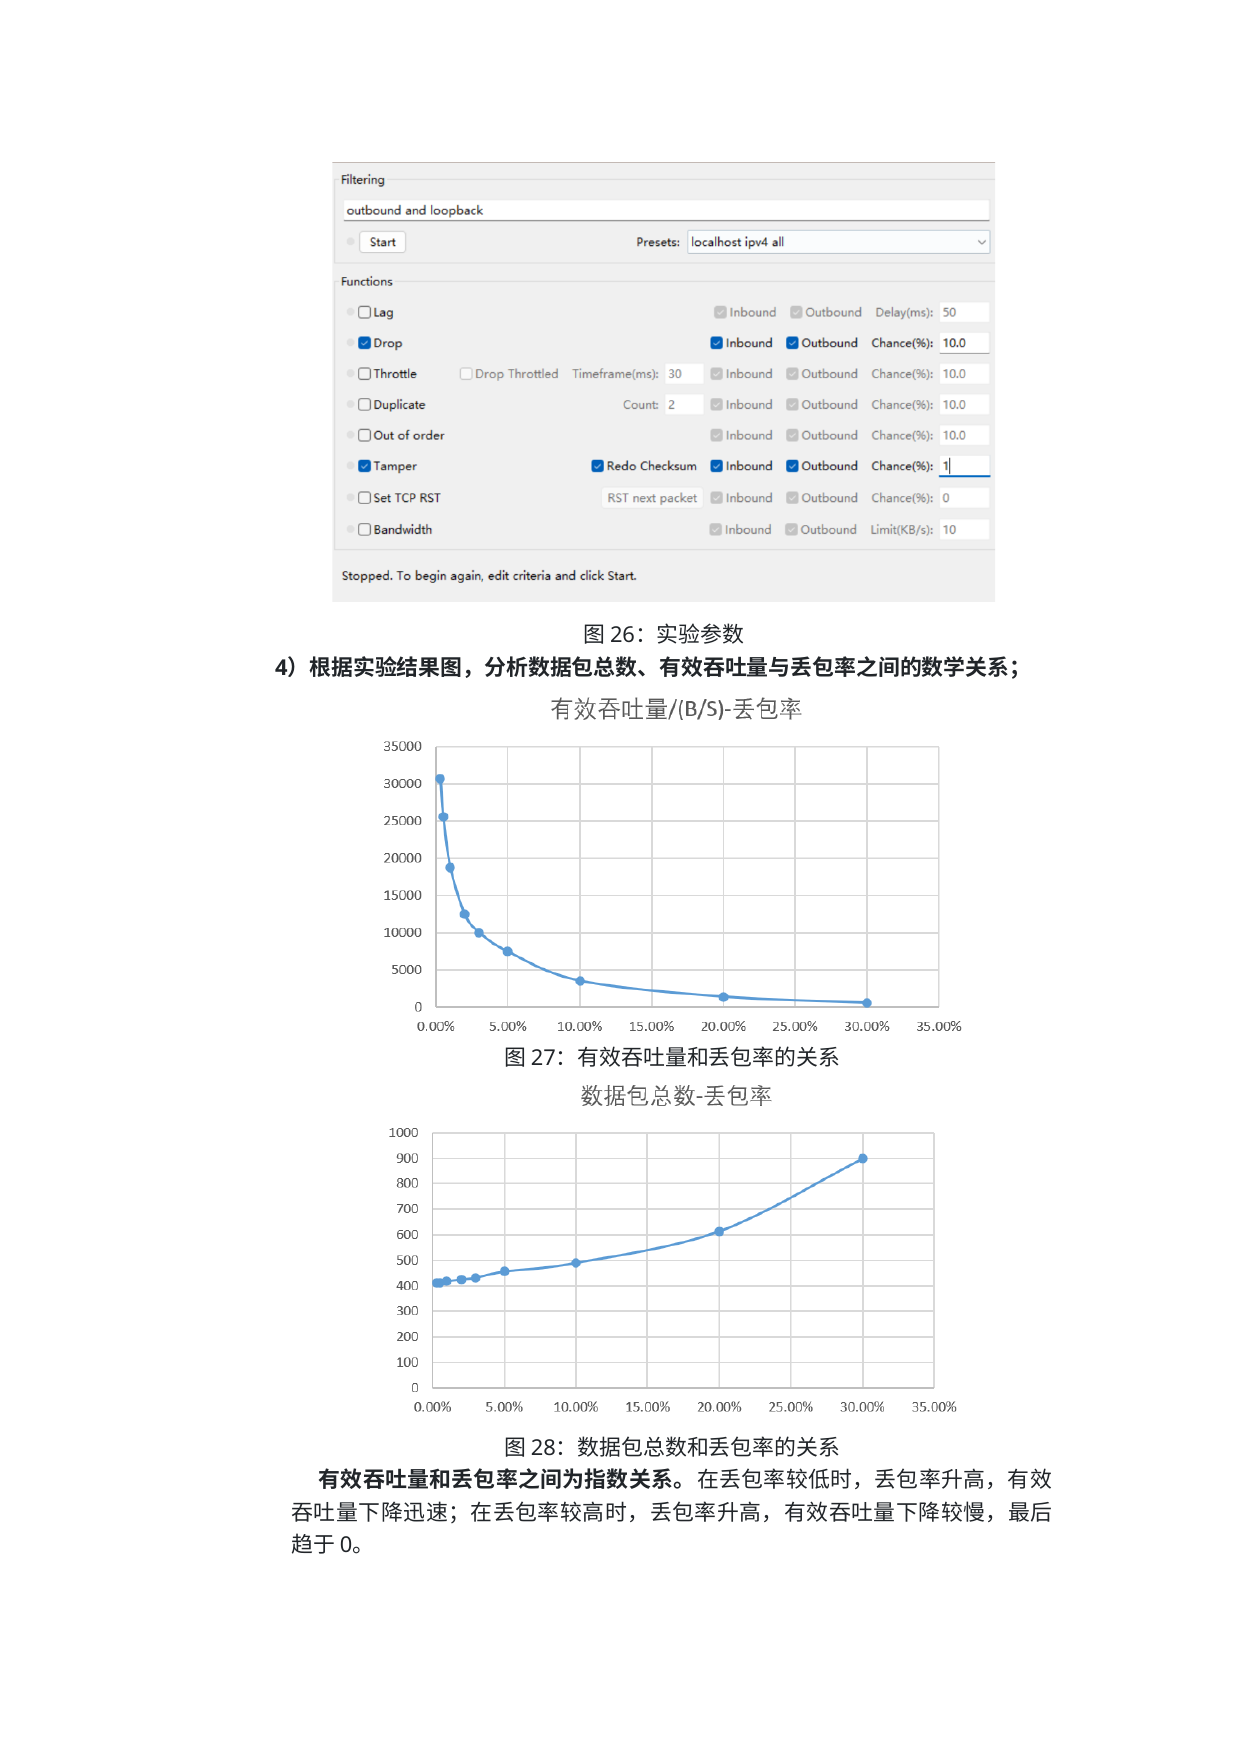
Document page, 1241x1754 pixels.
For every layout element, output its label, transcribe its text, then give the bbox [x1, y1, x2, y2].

text 4）根据实验结果图，分析数据包总数、有效吞吐量与丢包率之间的数学关系； [231, 649, 1053, 682]
picture [379, 1072, 965, 1421]
picture [373, 682, 972, 1039]
picture [332, 162, 996, 602]
list 图28：数据包总数和丢包率的关系 [291, 1429, 1053, 1462]
list 有效吞吐量和丢包率之间为指数关系。在丢包率较低时，丢包率升高，有效吞吐量下降迅速；在丢包率较高时，丢包率升高，有效吞吐量下降较慢，最后趋于0。 [291, 1462, 1053, 1559]
text 图26：实验参数 [231, 617, 1053, 649]
list 图27：有效吞吐量和丢包率的关系 [291, 1039, 1053, 1072]
